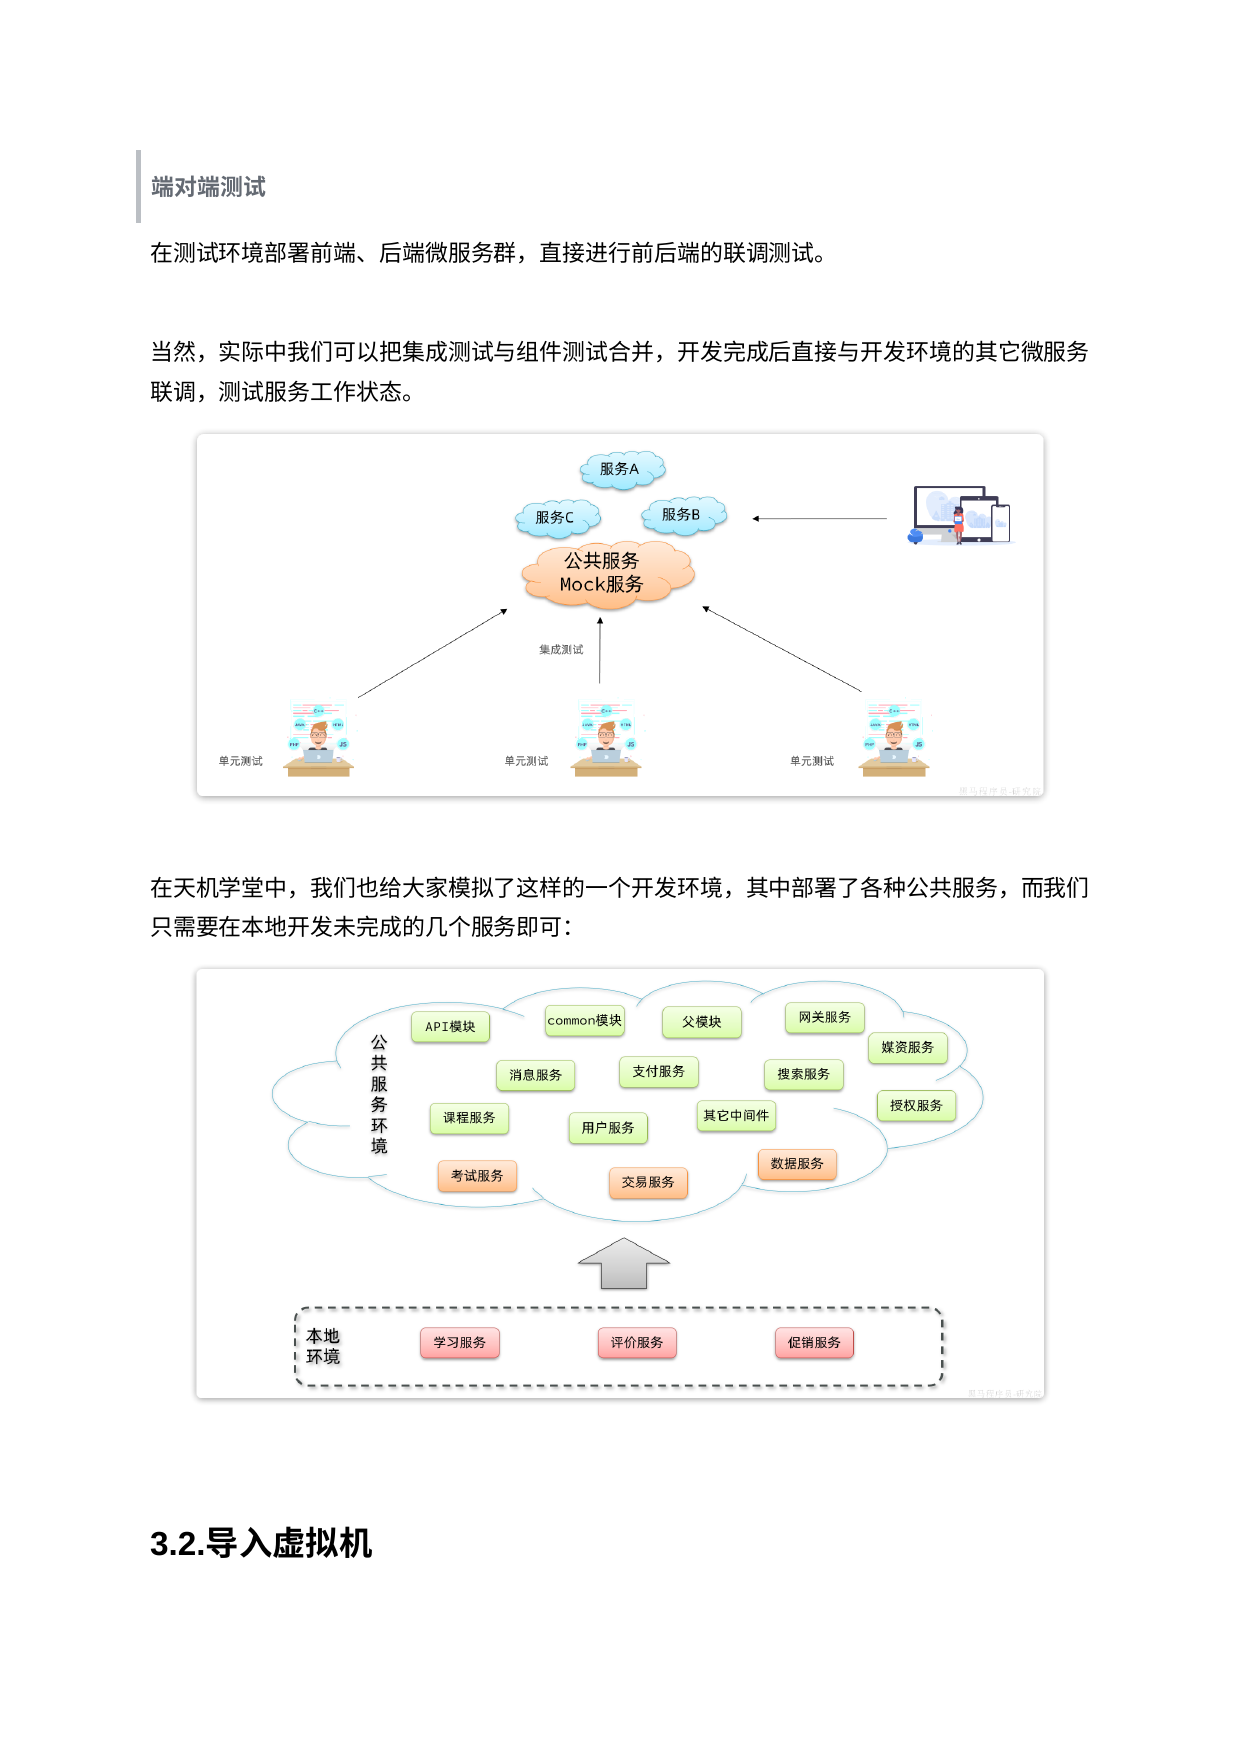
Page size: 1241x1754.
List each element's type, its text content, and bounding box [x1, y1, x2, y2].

picture [188, 961, 1052, 1407]
picture [188, 425, 1052, 806]
text 在天机学堂中，我们也给大家模拟了这样的一个开发环境，其中部署了各种公共服务，而我们只需要在本地开发未完成的几个服务即可： [150, 869, 1090, 942]
table_header 端对端测试 [141, 150, 1001, 223]
text 在测试环境部署前端、后端微服务群，直接进行前后端的联调测试。 [150, 235, 1090, 268]
text 当然，实际中我们可以把集成测试与组件测试合并，开发完成后直接与开发环境的其它微服务联调，测试服务工作状态。 [150, 334, 1090, 407]
